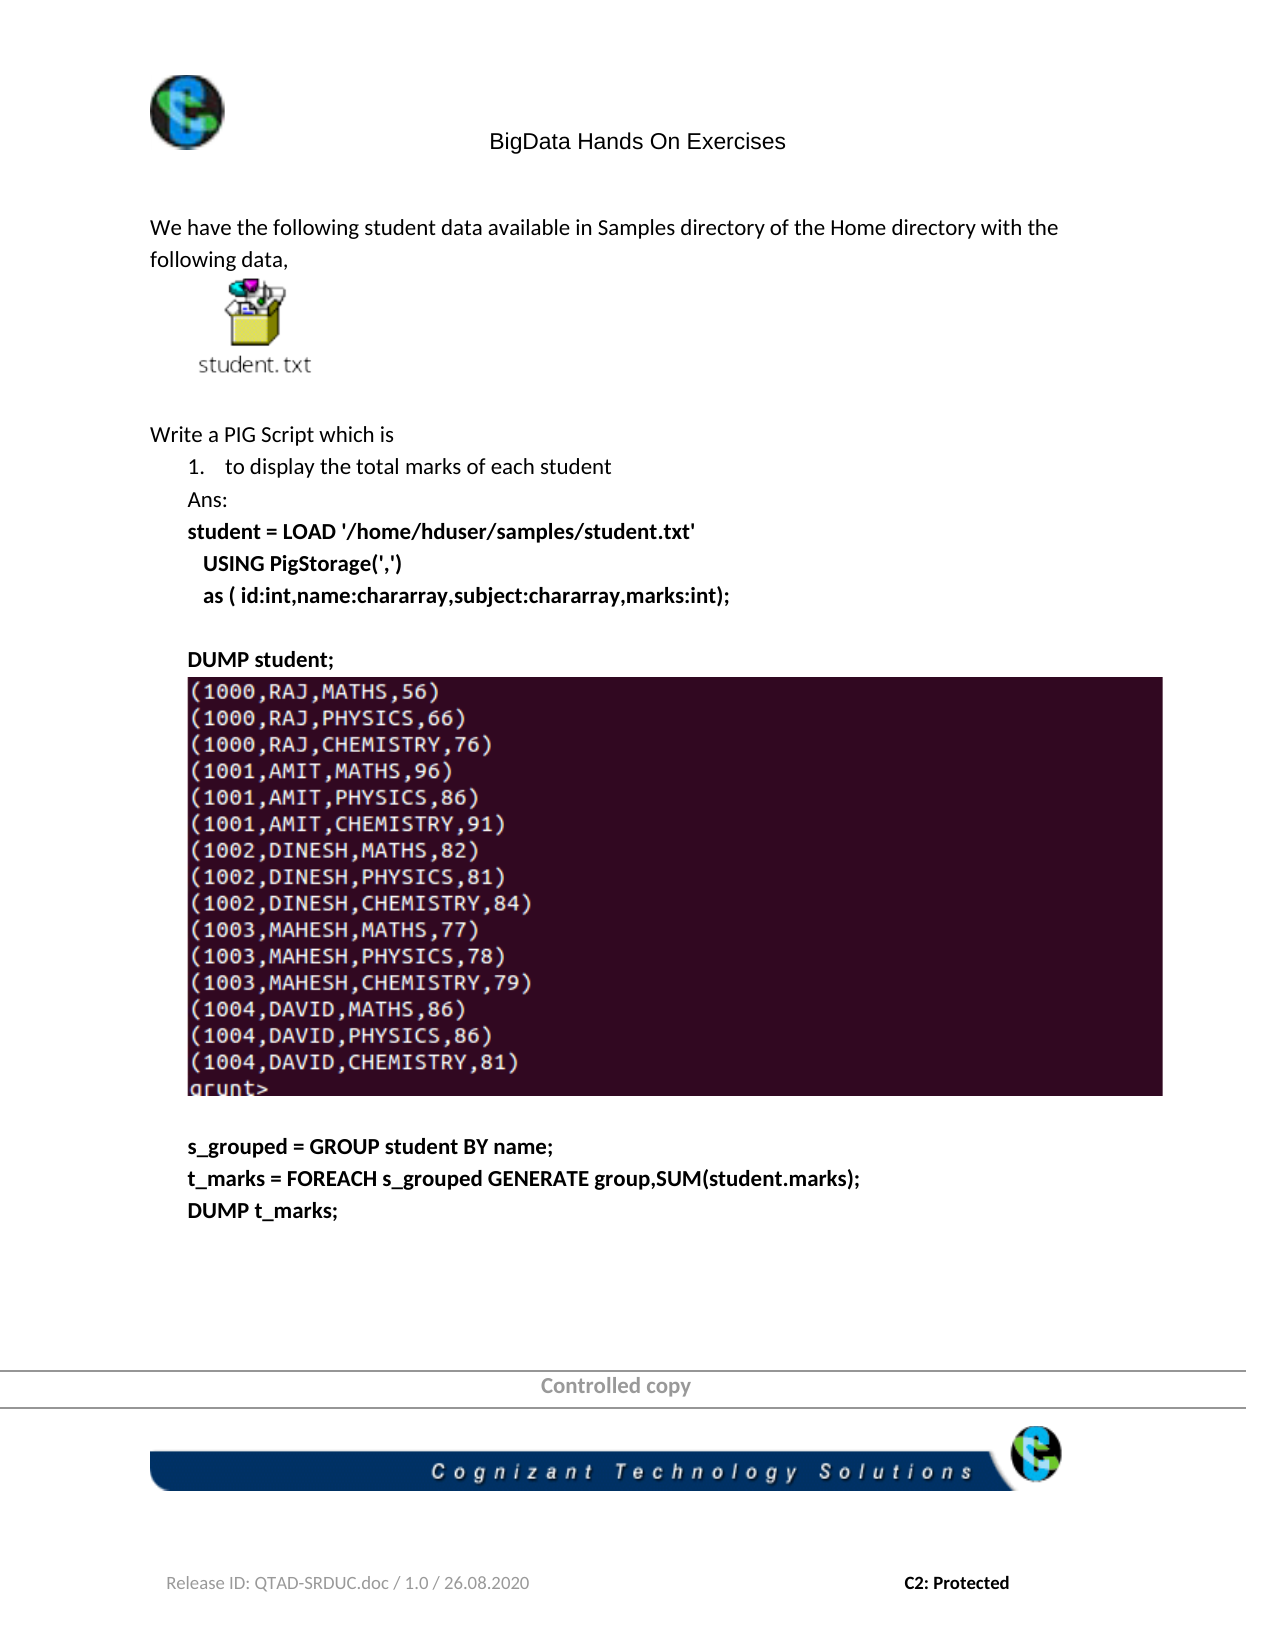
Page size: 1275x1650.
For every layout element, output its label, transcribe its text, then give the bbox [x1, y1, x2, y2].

picture [187, 677, 1163, 1096]
text USING PigStorage(',') [150, 549, 1125, 577]
text We have the following student data available in Samples directory of the Home directory with the following data, [150, 213, 1125, 273]
picture [150, 75, 225, 150]
text Ans: [150, 485, 1125, 513]
text DUMP t_marks; [150, 1196, 1125, 1224]
text s_grouped = GROUP student BY name; [150, 1132, 1125, 1160]
text student = LOAD '/home/hduser/samples/student.txt' [150, 517, 1125, 545]
text t_marks = FOREACH s_grouped GENERATE group,SUM(student.marks); [150, 1164, 1125, 1192]
text as ( id:int,name:chararray,subject:chararray,marks:int); [150, 581, 1125, 609]
text DUMP student; [150, 646, 1125, 674]
list to display the total marks of each student [187, 452, 1125, 481]
picture [150, 1426, 1105, 1491]
text Write a PIG Script which is [150, 420, 1125, 448]
